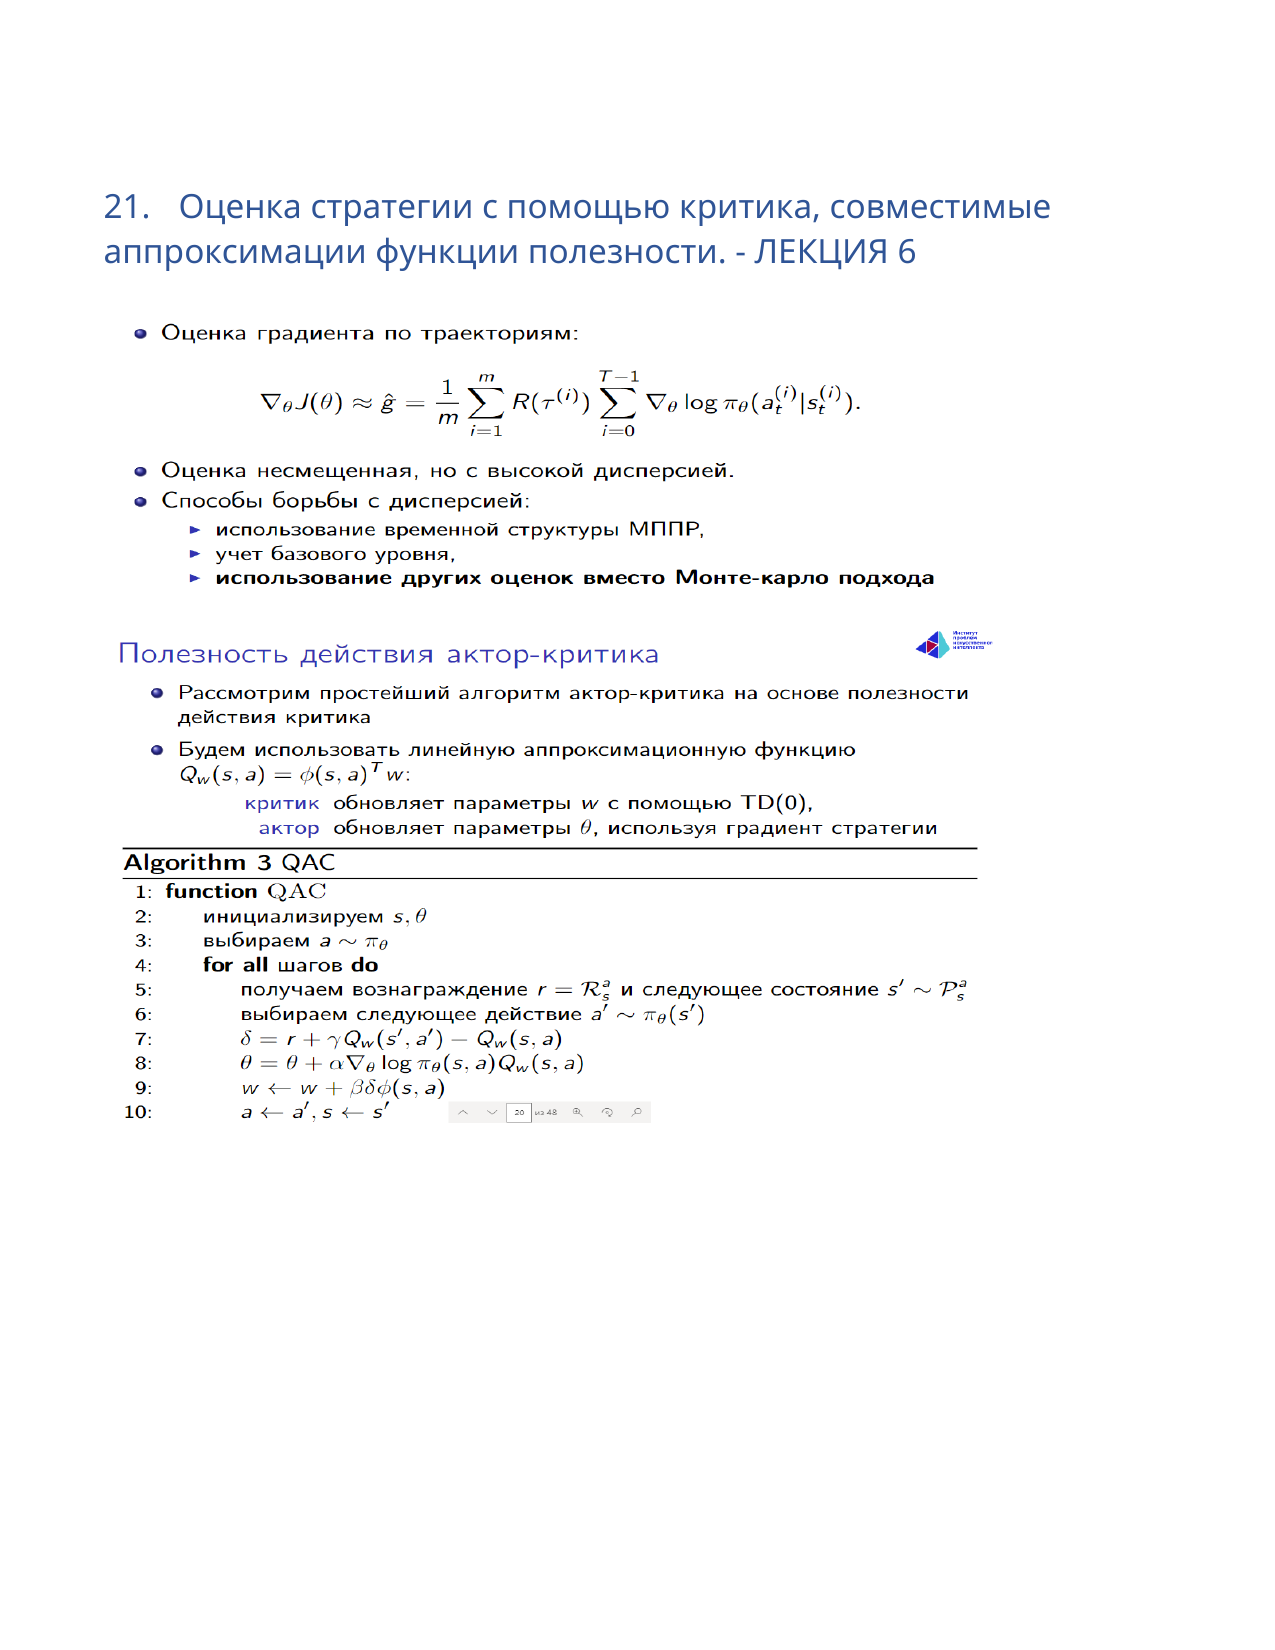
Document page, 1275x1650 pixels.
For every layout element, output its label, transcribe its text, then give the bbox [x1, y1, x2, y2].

subtitle 21. Оценка стратегии с помощью критика, совместимые аппроксимации функции полезности. - ЛЕКЦИЯ 6 [103, 183, 1125, 274]
picture [103, 631, 993, 1128]
picture [103, 305, 957, 613]
